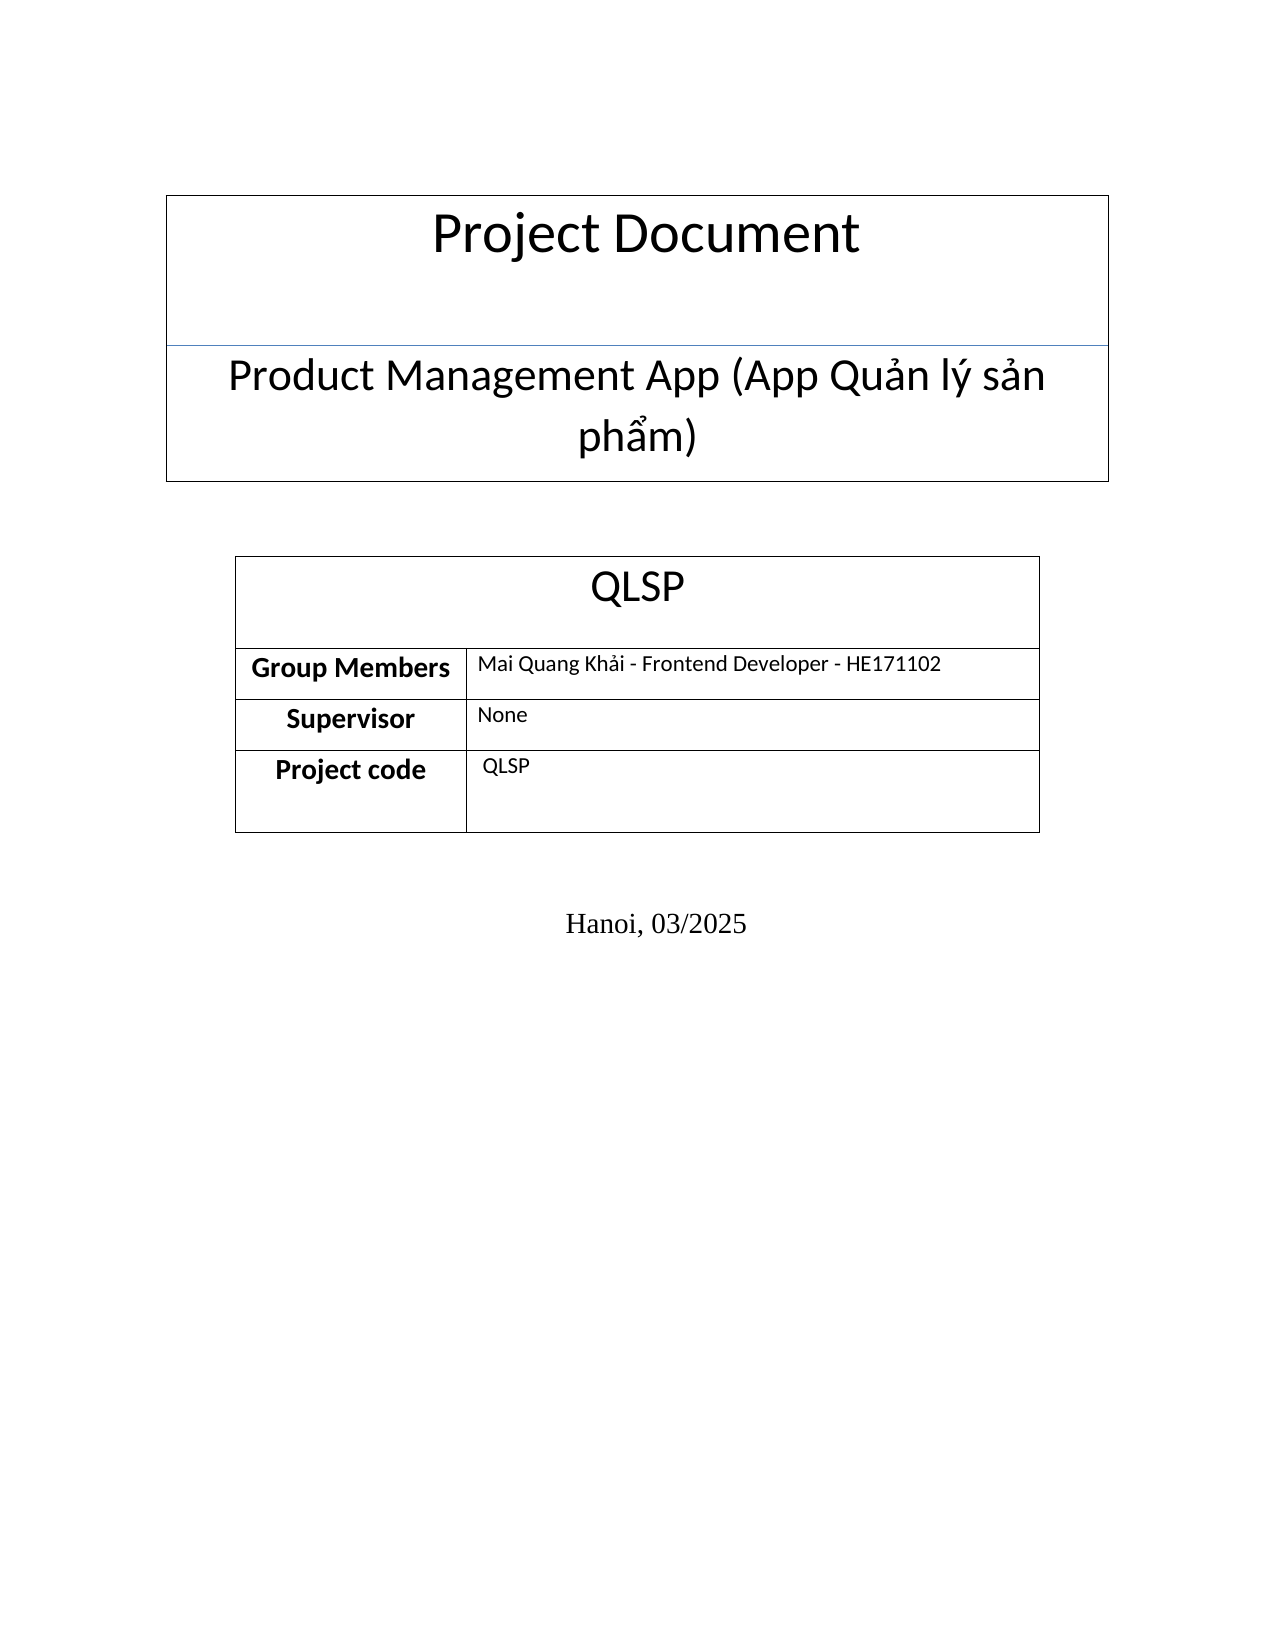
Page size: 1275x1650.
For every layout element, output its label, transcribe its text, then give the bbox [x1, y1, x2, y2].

table_header Project Document [167, 196, 1108, 345]
table_cell Product Management App (App Quản lý sản phẩm) [167, 346, 1108, 481]
table_cell Project code [236, 751, 466, 832]
table_cell Mai Quang Khải - Frontend Developer - HE171102 [467, 649, 1039, 699]
table_cell Group Members [236, 649, 466, 699]
table_cell Supervisor [236, 700, 466, 750]
table_cell QLSP [467, 751, 1039, 832]
table_header QLSP [236, 557, 1039, 648]
table_cell None [467, 700, 1039, 750]
text Hanoi, 03/2025 [413, 907, 899, 940]
